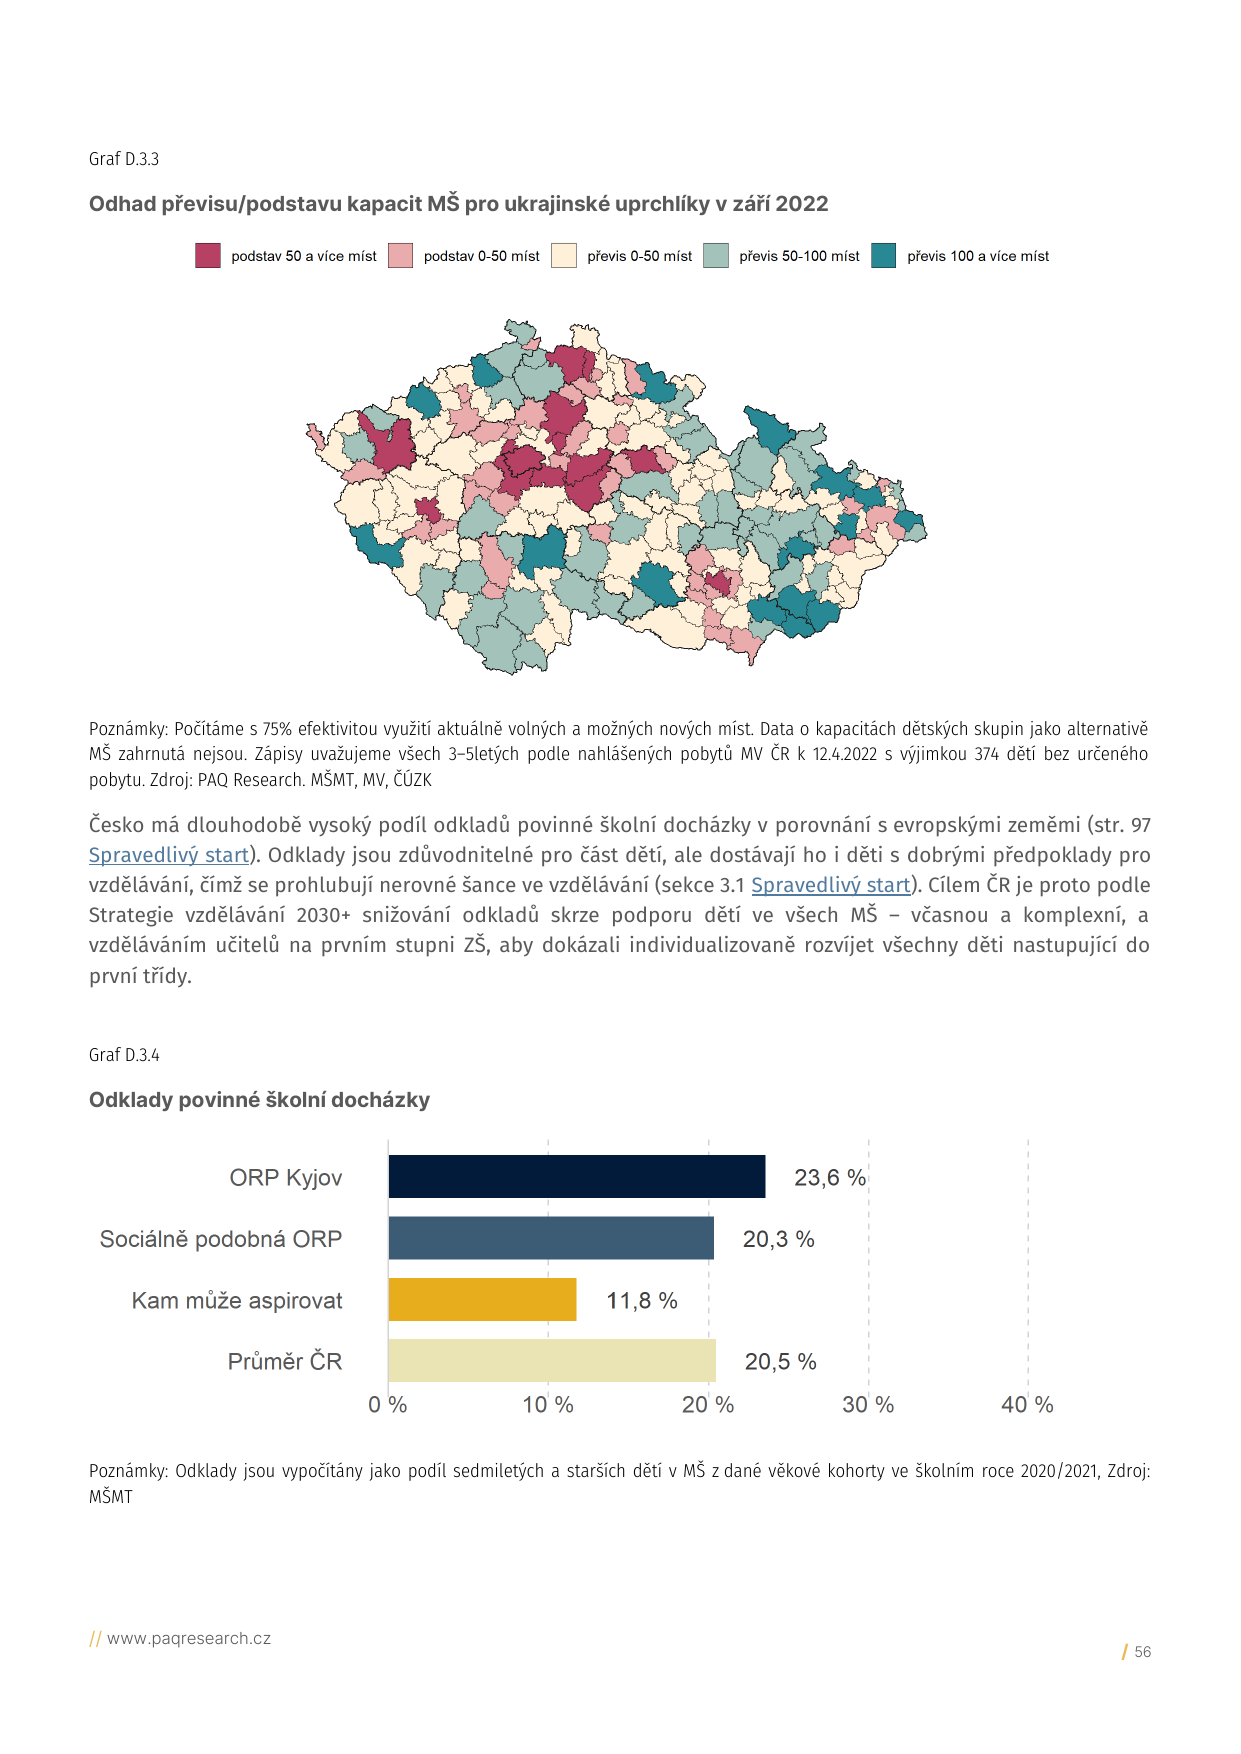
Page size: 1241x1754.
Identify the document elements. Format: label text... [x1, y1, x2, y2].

text Odhad převisu/podstavu kapacit MŠ pro ukrajinské uprchlíky v září 2022 [89, 186, 1152, 216]
picture [88, 216, 1139, 701]
text Poznámky: Odklady jsou vypočítány jako podíl sedmiletých a starších dětí v MŠ z dané věkové kohorty ve školním roce 2020/2021, Zdroj: MŠMT [89, 1460, 1152, 1509]
picture [88, 1112, 1139, 1444]
text Česko má dlouhodobě vysoký podíl odkladů povinné školní docházky v porovnání s evropskými zeměmi (str. 97 Spravedlivý start). Odklady jsou zdůvodnitelné pro část dětí, ale dostávají ho i děti s dobrými předpoklady pro vzdělávání, čímž se prohlubují nerovné šance ve vzdělávání (sekce 3.1 Spravedlivý start). Cílem ČR je proto podle Strategie vzdělávání 2030+ snižování odkladů skrze podporu dětí ve všech MŠ – včasnou a komplexní, a vzděláváním učitelů na prvním stupni ZŠ, aby dokázali individualizovaně rozvíjet všechny děti nastupující do první třídy. [89, 807, 1152, 989]
text Odklady povinné školní docházky [89, 1082, 1152, 1112]
text Poznámky: Počítáme s 75% efektivitou využití aktuálně volných a možných nových míst. Data o kapacitách dětských skupin jako alternativě MŠ zahrnutá nejsou. Zápisy uvažujeme všech 3–5letých podle nahlášených pobytů MV ČR k 12.4.2022 s výjimkou 374 dětí bez určeného pobytu. Zdroj: PAQ Research. MŠMT, MV, ČÚZK [89, 717, 1152, 792]
text Graf D.3.4 [89, 1044, 1152, 1066]
text Graf D.3.3 [89, 148, 1152, 170]
